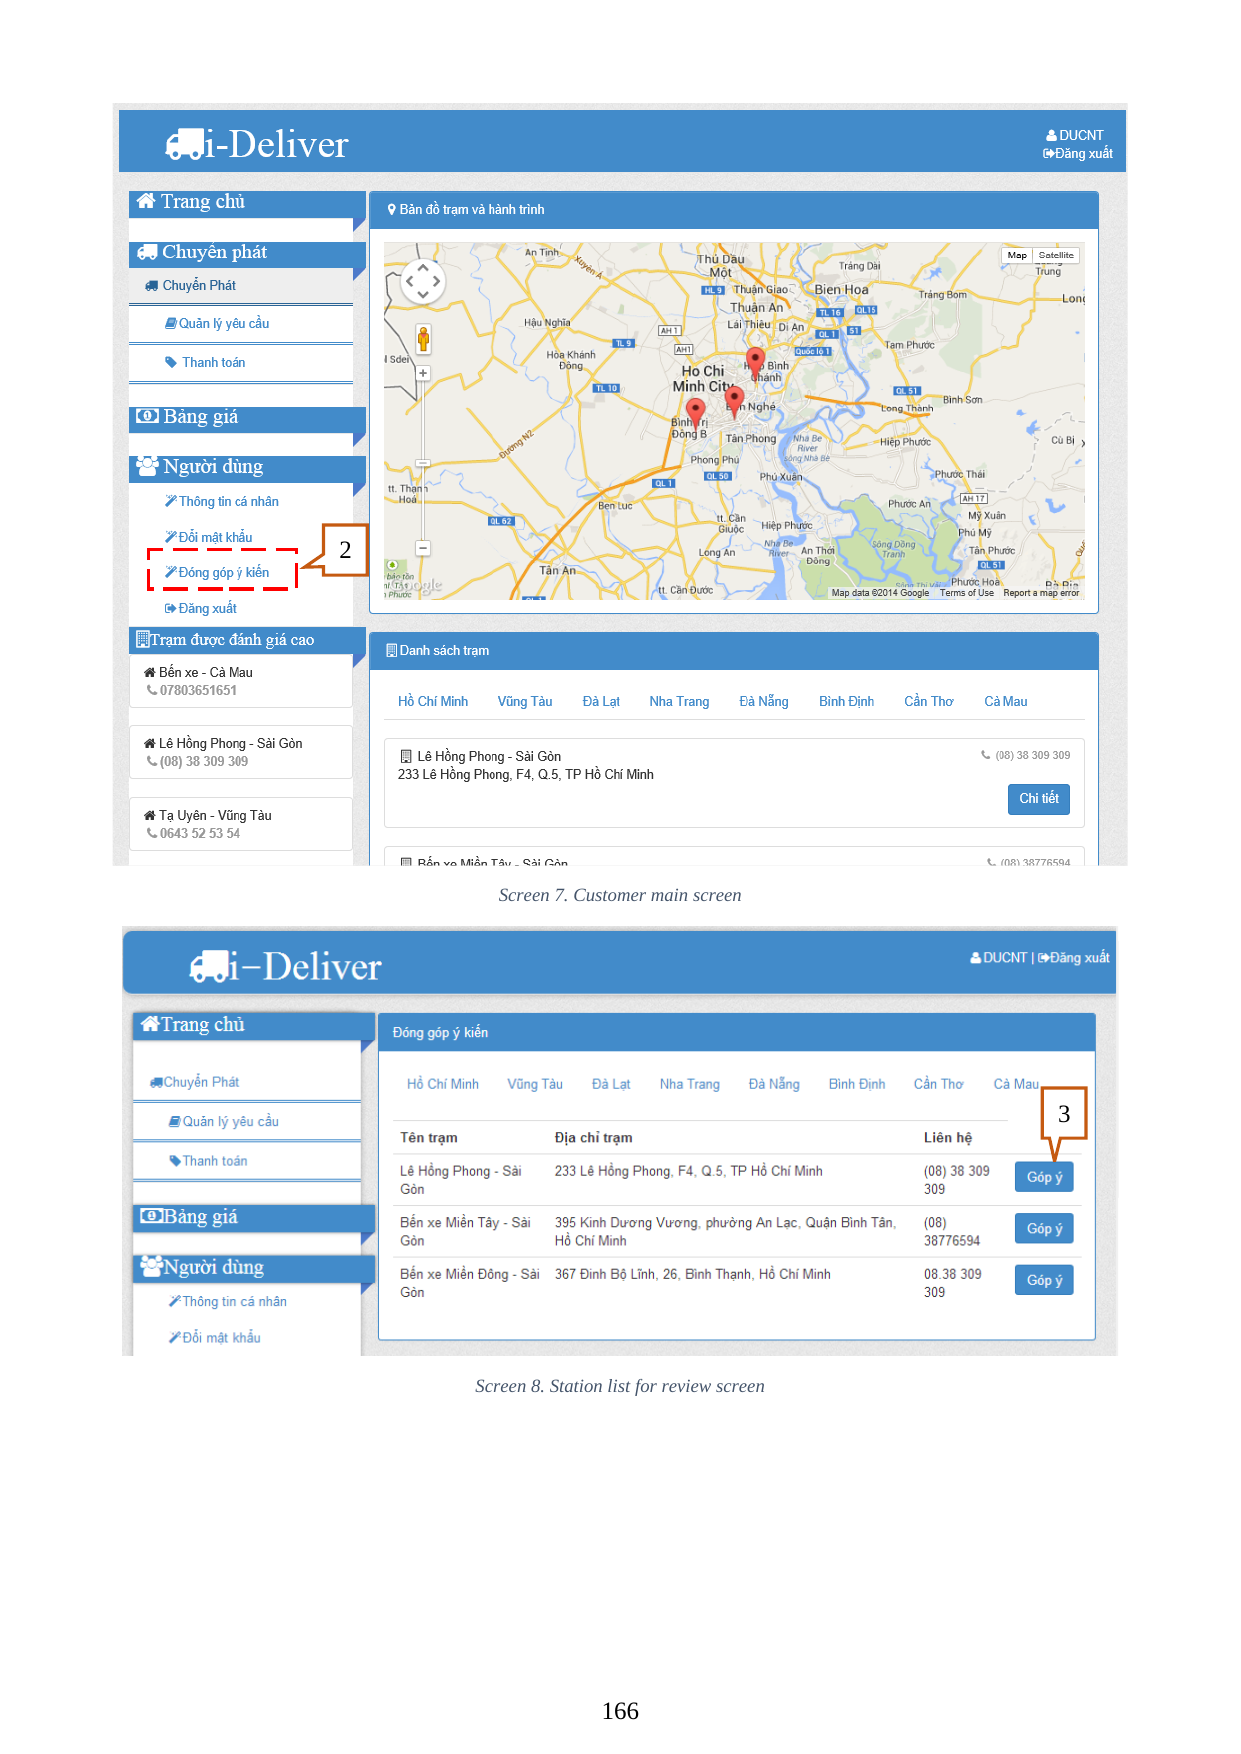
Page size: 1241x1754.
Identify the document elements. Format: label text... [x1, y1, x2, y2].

picture [122, 926, 1119, 1356]
picture [112, 103, 1128, 866]
